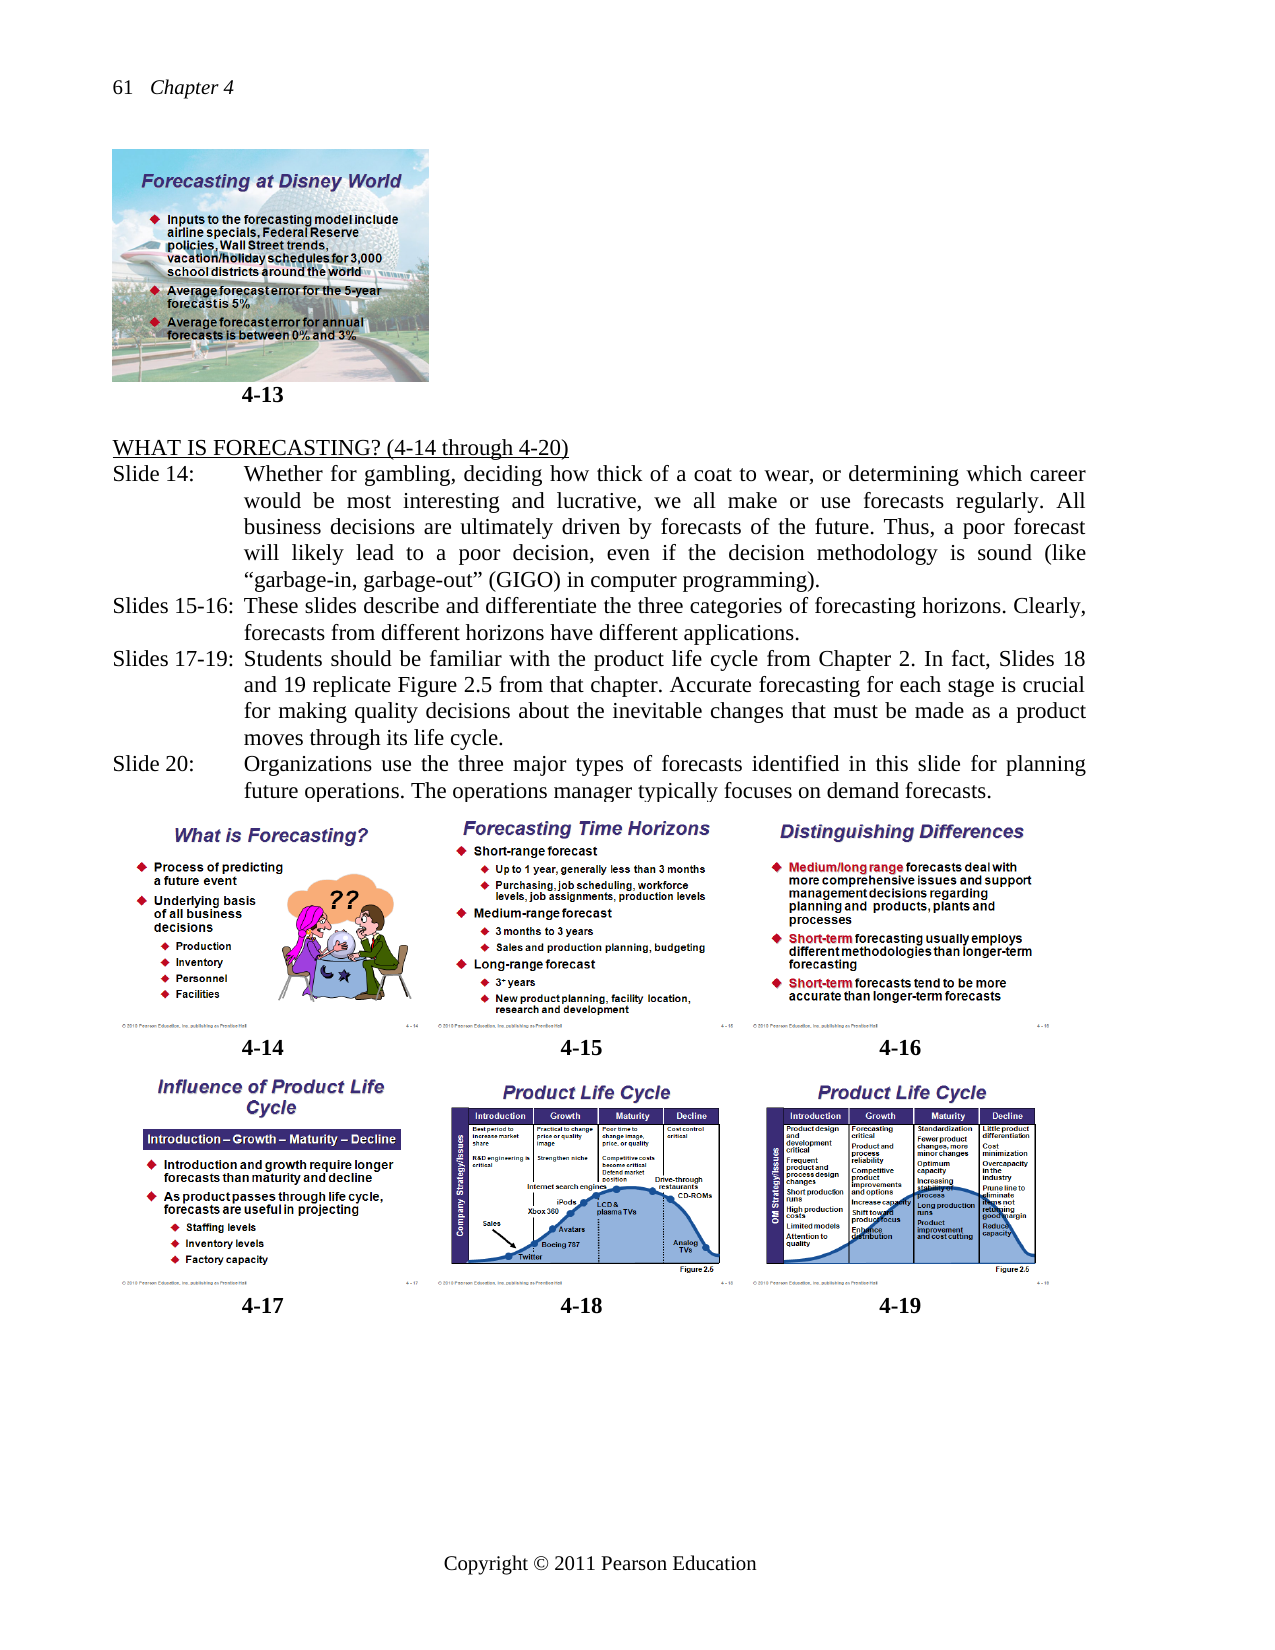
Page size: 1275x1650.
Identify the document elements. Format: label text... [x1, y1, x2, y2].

text Slides 15-16: These slides describe and differentiate the three categories of forecasting horizons. Clearly, forecasts from different horizons have different applications. [112, 592, 1087, 645]
text 4-17 4-18 4-19 [112, 1292, 1087, 1318]
text Slides 17-19: Students should be familiar with the product life cycle from Chapter 2. In fact, Slides 18 and 19 replicate Figure 2.5 from that chapter. Accurate forecasting for each stage is crucial for making quality decisions about the inevitable changes that must be made as a product moves through its life cycle. [112, 645, 1087, 750]
text WHAT IS FORECASTING? (4-14 through 4-20) [112, 434, 1087, 460]
text 4-13 [112, 381, 1087, 408]
text Slide 20: Organizations use the three major types of forecasts identified in this slide for planning future operations. The operations manager typically focuses on demand forecasts. [112, 750, 1087, 803]
picture [112, 1060, 1060, 1292]
picture [112, 802, 1060, 1035]
text Slide 14: Whether for gambling, deciding how thick of a coat to wear, or determining which career would be most interesting and lucrative, we all make or use forecasts regularly. All business decisions are ultimately driven by forecasts of the future. Thus, a poor forecast will likely lead to a poor decision, even if the decision methodology is sound (like “garbage-in, garbage-out” (GIGO) in computer programming). [112, 460, 1087, 592]
picture [112, 149, 429, 382]
text 4-14 4-15 4-16 [112, 1034, 1087, 1061]
